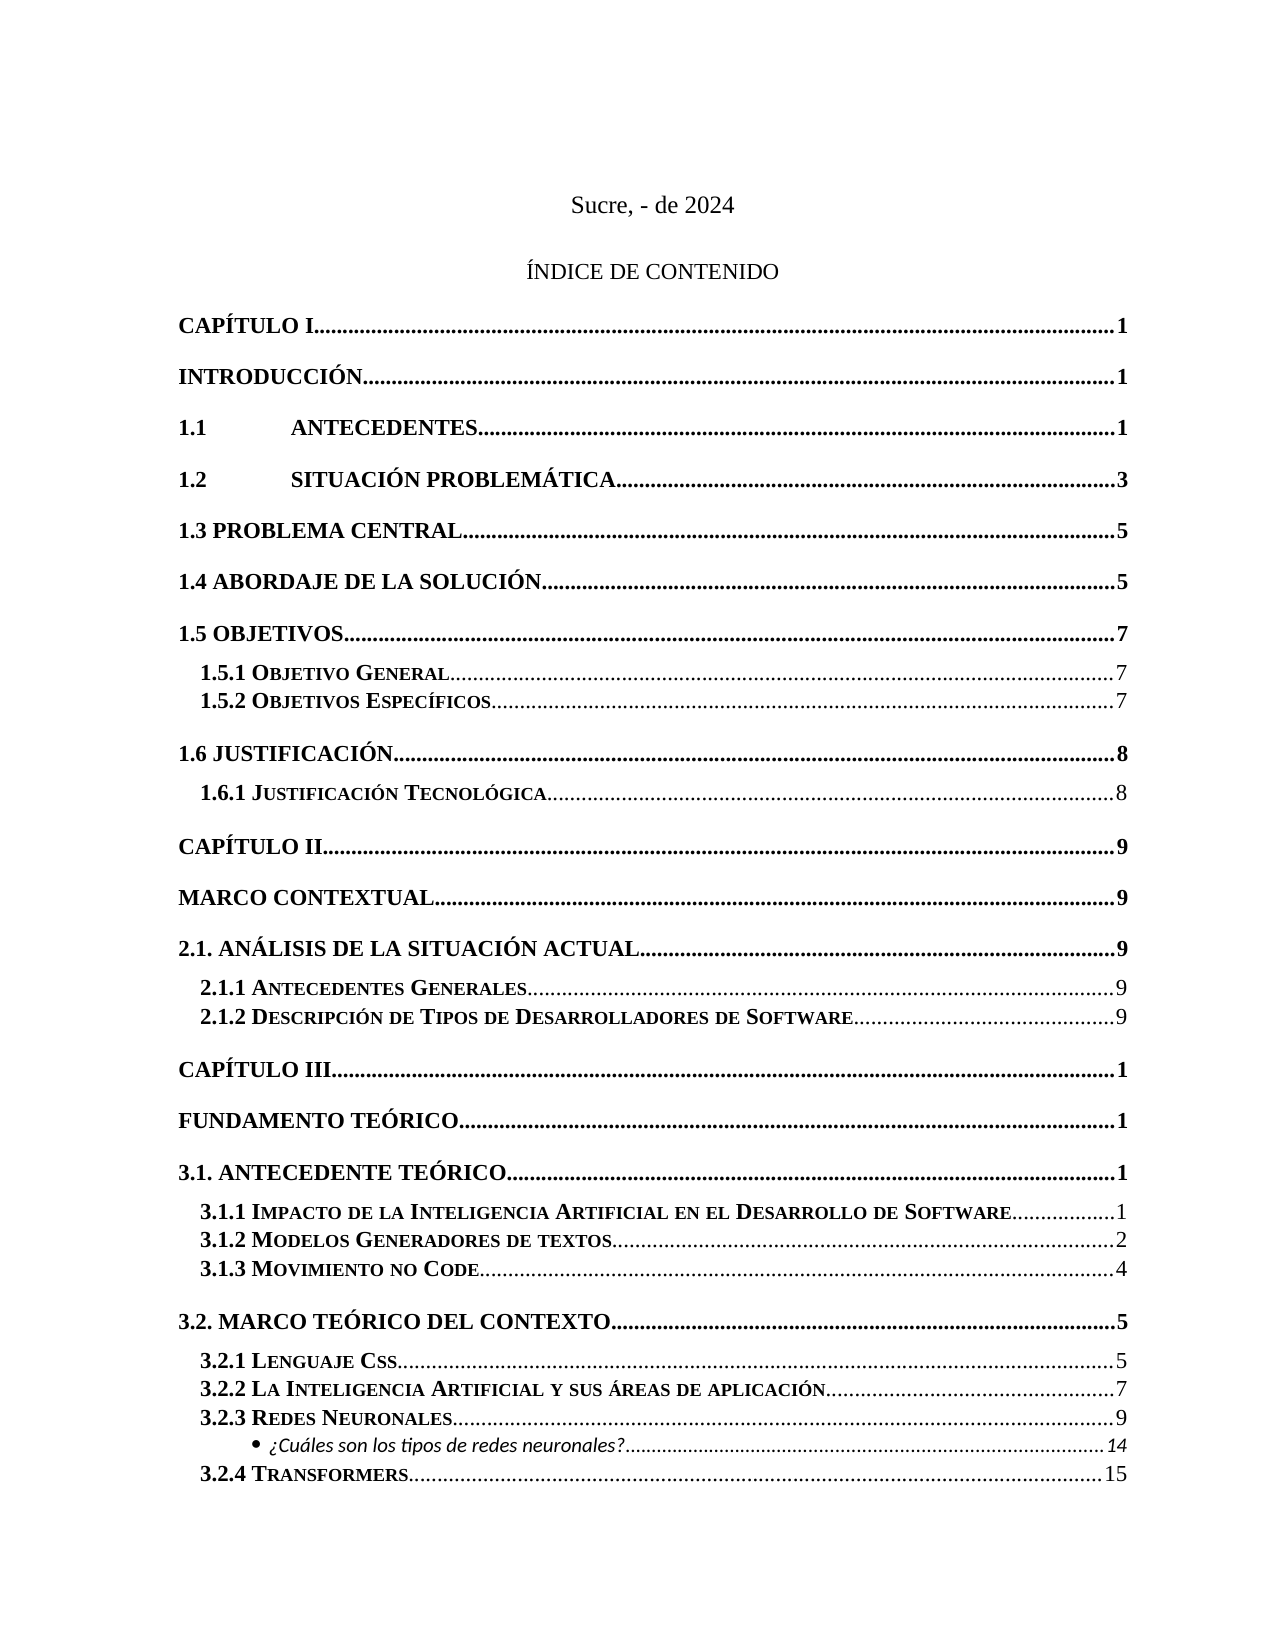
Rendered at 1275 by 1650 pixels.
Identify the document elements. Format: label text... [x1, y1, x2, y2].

text Sucre, - de 2024 [177, 190, 1128, 219]
